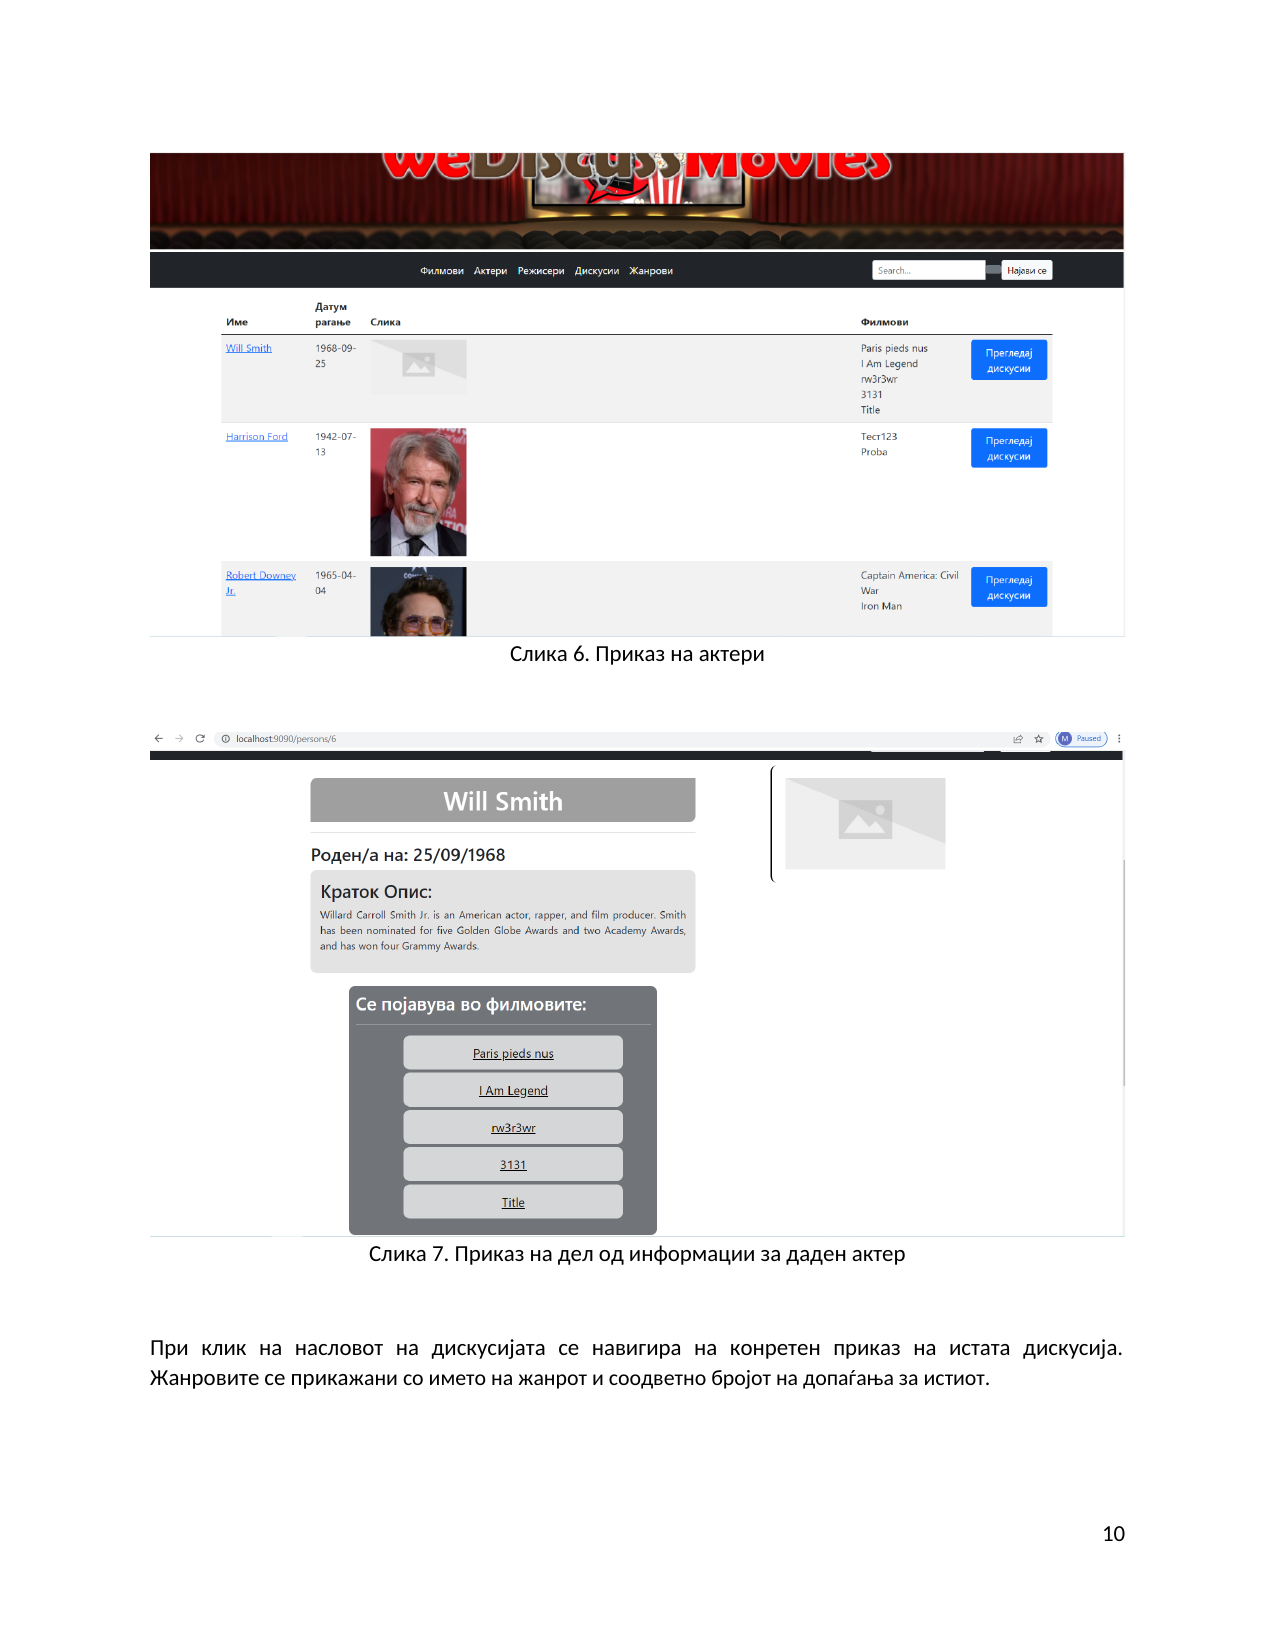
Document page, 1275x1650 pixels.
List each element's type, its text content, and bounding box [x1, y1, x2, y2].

picture [150, 150, 1125, 637]
text Слика 7. Приказ на дел од информации за даден актер [150, 1237, 1125, 1267]
picture [150, 732, 1125, 1237]
text При клик на насловот на дискусијата се навигира на конретен приказ на истата дискусија. Жанровите се прикажани со името на жанрот и соодветно бројот на допаѓања за истиот. [150, 1333, 1125, 1391]
text Слика 6. Приказ на актери [150, 637, 1125, 667]
